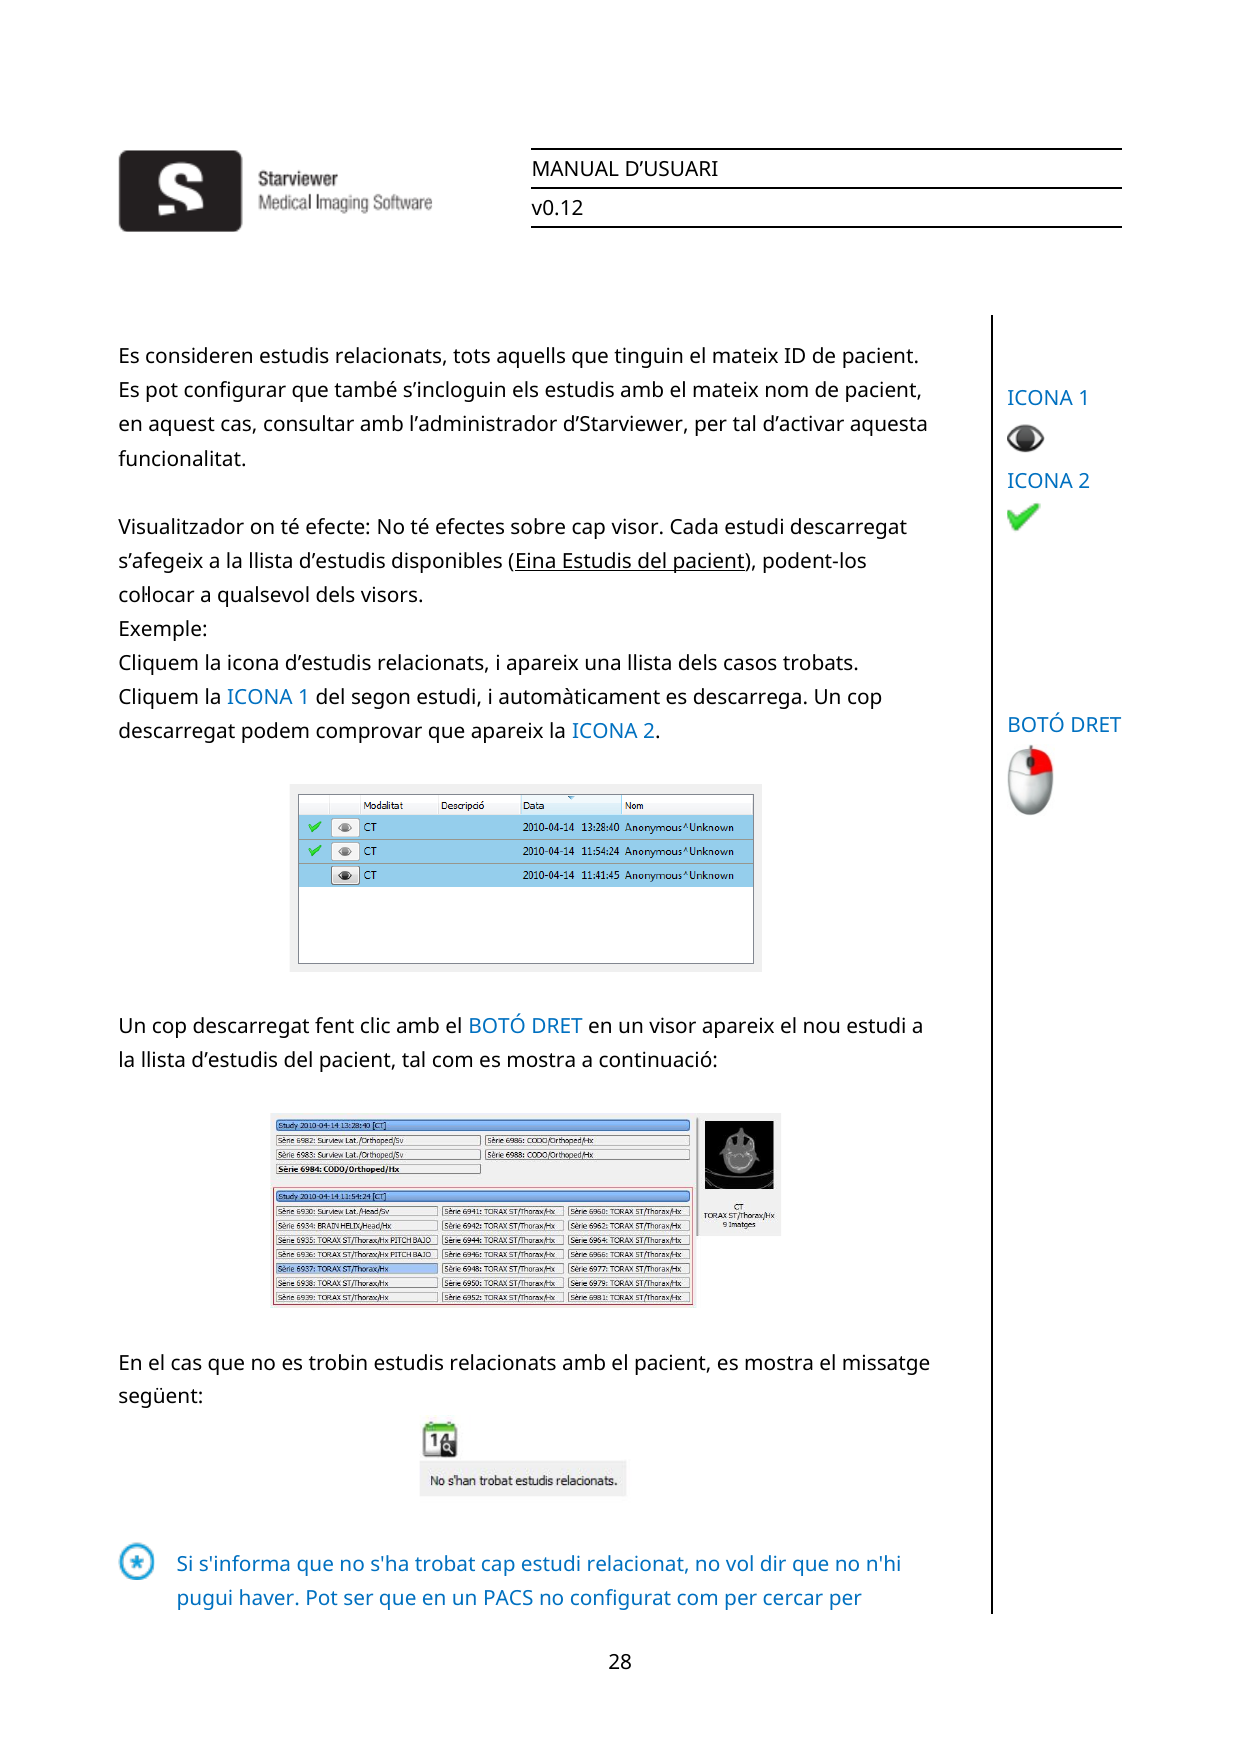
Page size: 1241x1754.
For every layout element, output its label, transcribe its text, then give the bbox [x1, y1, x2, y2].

table_header [118, 1543, 176, 1611]
picture [289, 784, 762, 972]
picture [270, 1113, 782, 1308]
picture [419, 1415, 632, 1503]
text Exemple: [118, 614, 991, 642]
text Visualitzador on té efecte: No té efectes sobre cap visor. Cada estudi descarregat s’afegeix a la llista d’estudis disponibles (Eina Estudis del pacient), podent-los col·locar a qualsevol dels visors. [118, 512, 991, 608]
table_header ICONA 1 ICONA 2 BOTÓ DRET [993, 315, 1122, 1614]
text Un cop descarregat fent clic amb el BOTÓ DRET en un visor apareix el nou estudi a la llista d’estudis del pacient, tal com es mostra a continuació: [118, 1011, 991, 1074]
picture [1007, 500, 1041, 535]
picture [1007, 744, 1055, 816]
text Cliquem la icona d’estudis relacionats, i apareix una llista dels casos trobats. Cliquem la ICONA 1 del segon estudi, i automàticament es descarrega. Un cop descarregat podem comprovar que apareix la ICONA 2. [118, 648, 991, 744]
text Es pot configurar que també s’incloguin els estudis amb el mateix nom de pacient, en aquest cas, consultar amb l’administrador d’Starviewer, per tal d’activar aquesta funcionalitat. [118, 376, 991, 472]
picture [1007, 417, 1045, 461]
text En el cas que no es trobin estudis relacionats amb el pacient, es mostra el missatge següent: [118, 1348, 991, 1410]
text Es consideren estudis relacionats, tots aquells que tinguin el mateix ID de pacient. [118, 341, 991, 370]
